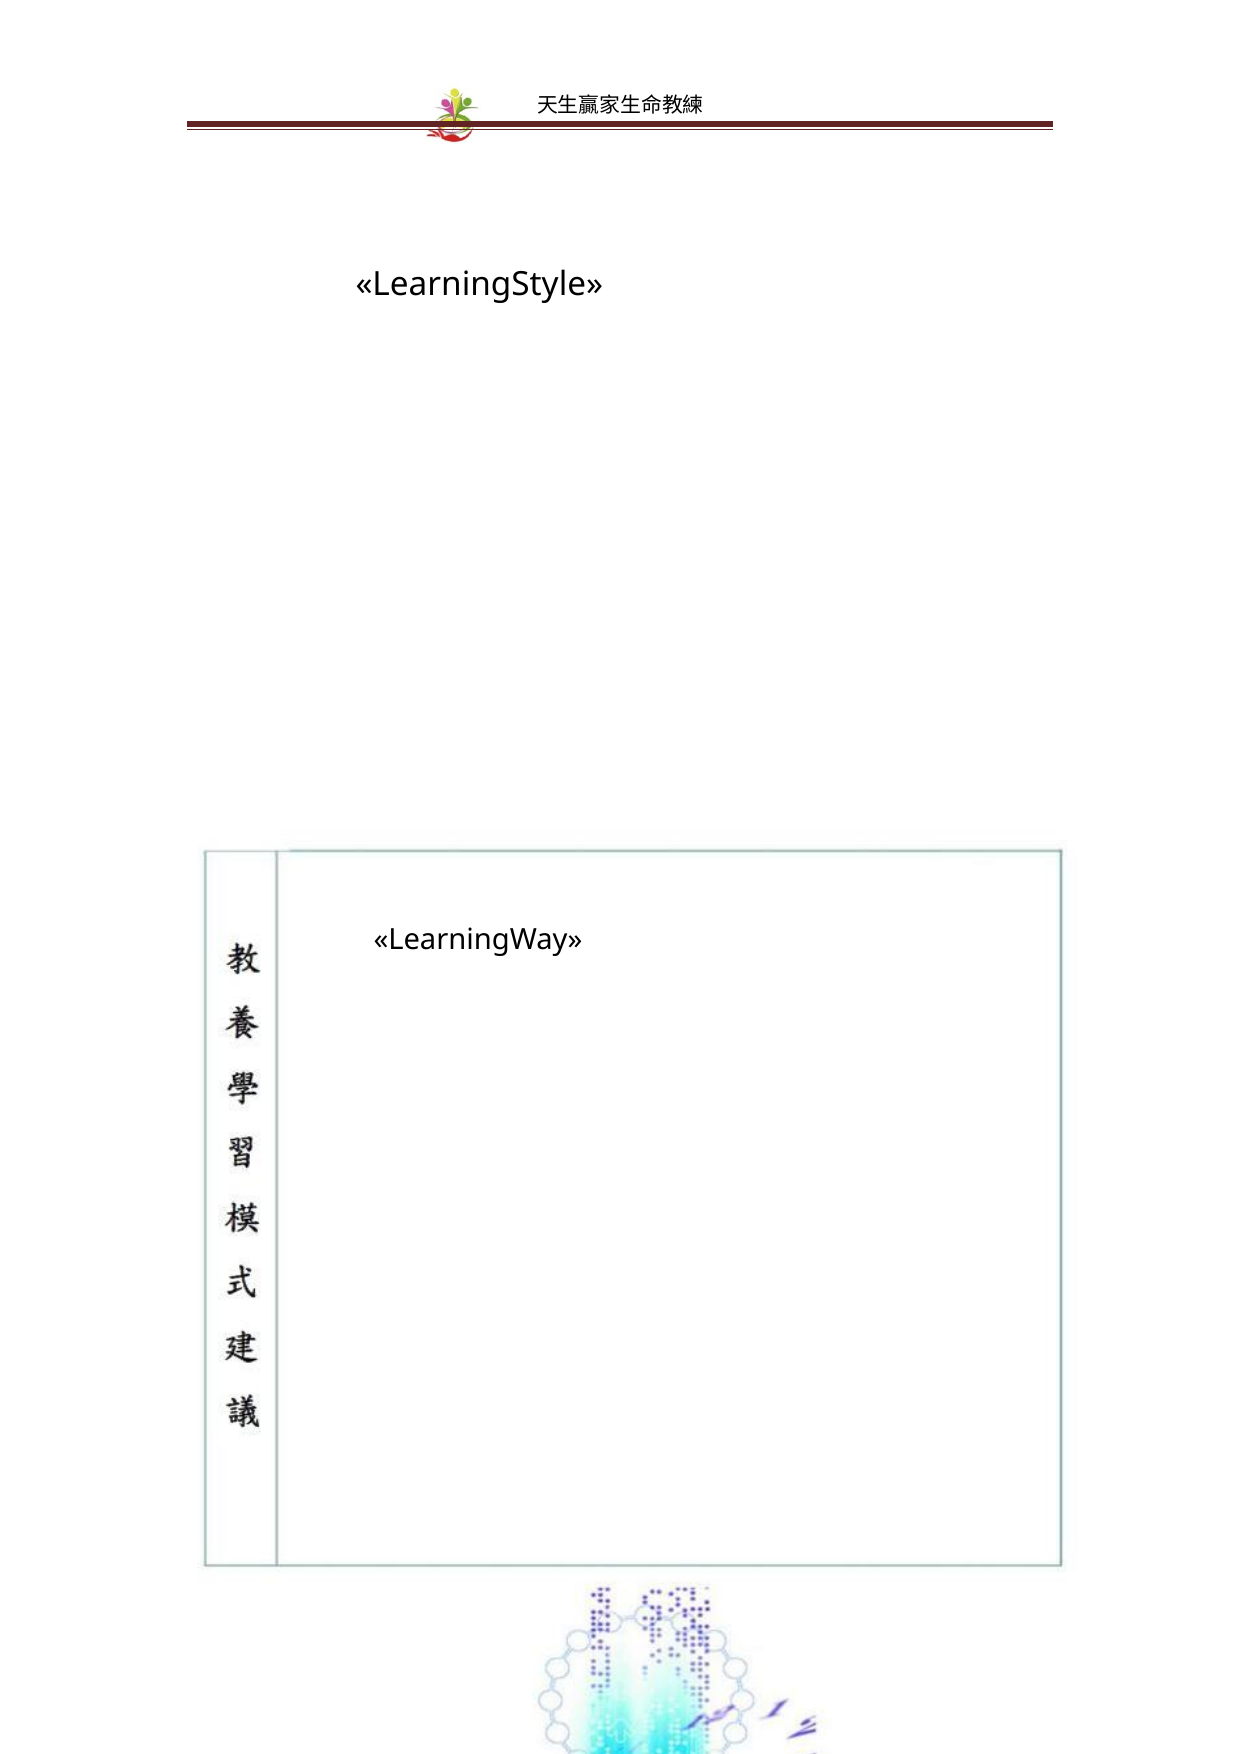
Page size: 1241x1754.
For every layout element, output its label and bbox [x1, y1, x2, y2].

picture [424, 130, 481, 143]
picture [424, 84, 481, 121]
picture [31, 766, 1219, 1754]
